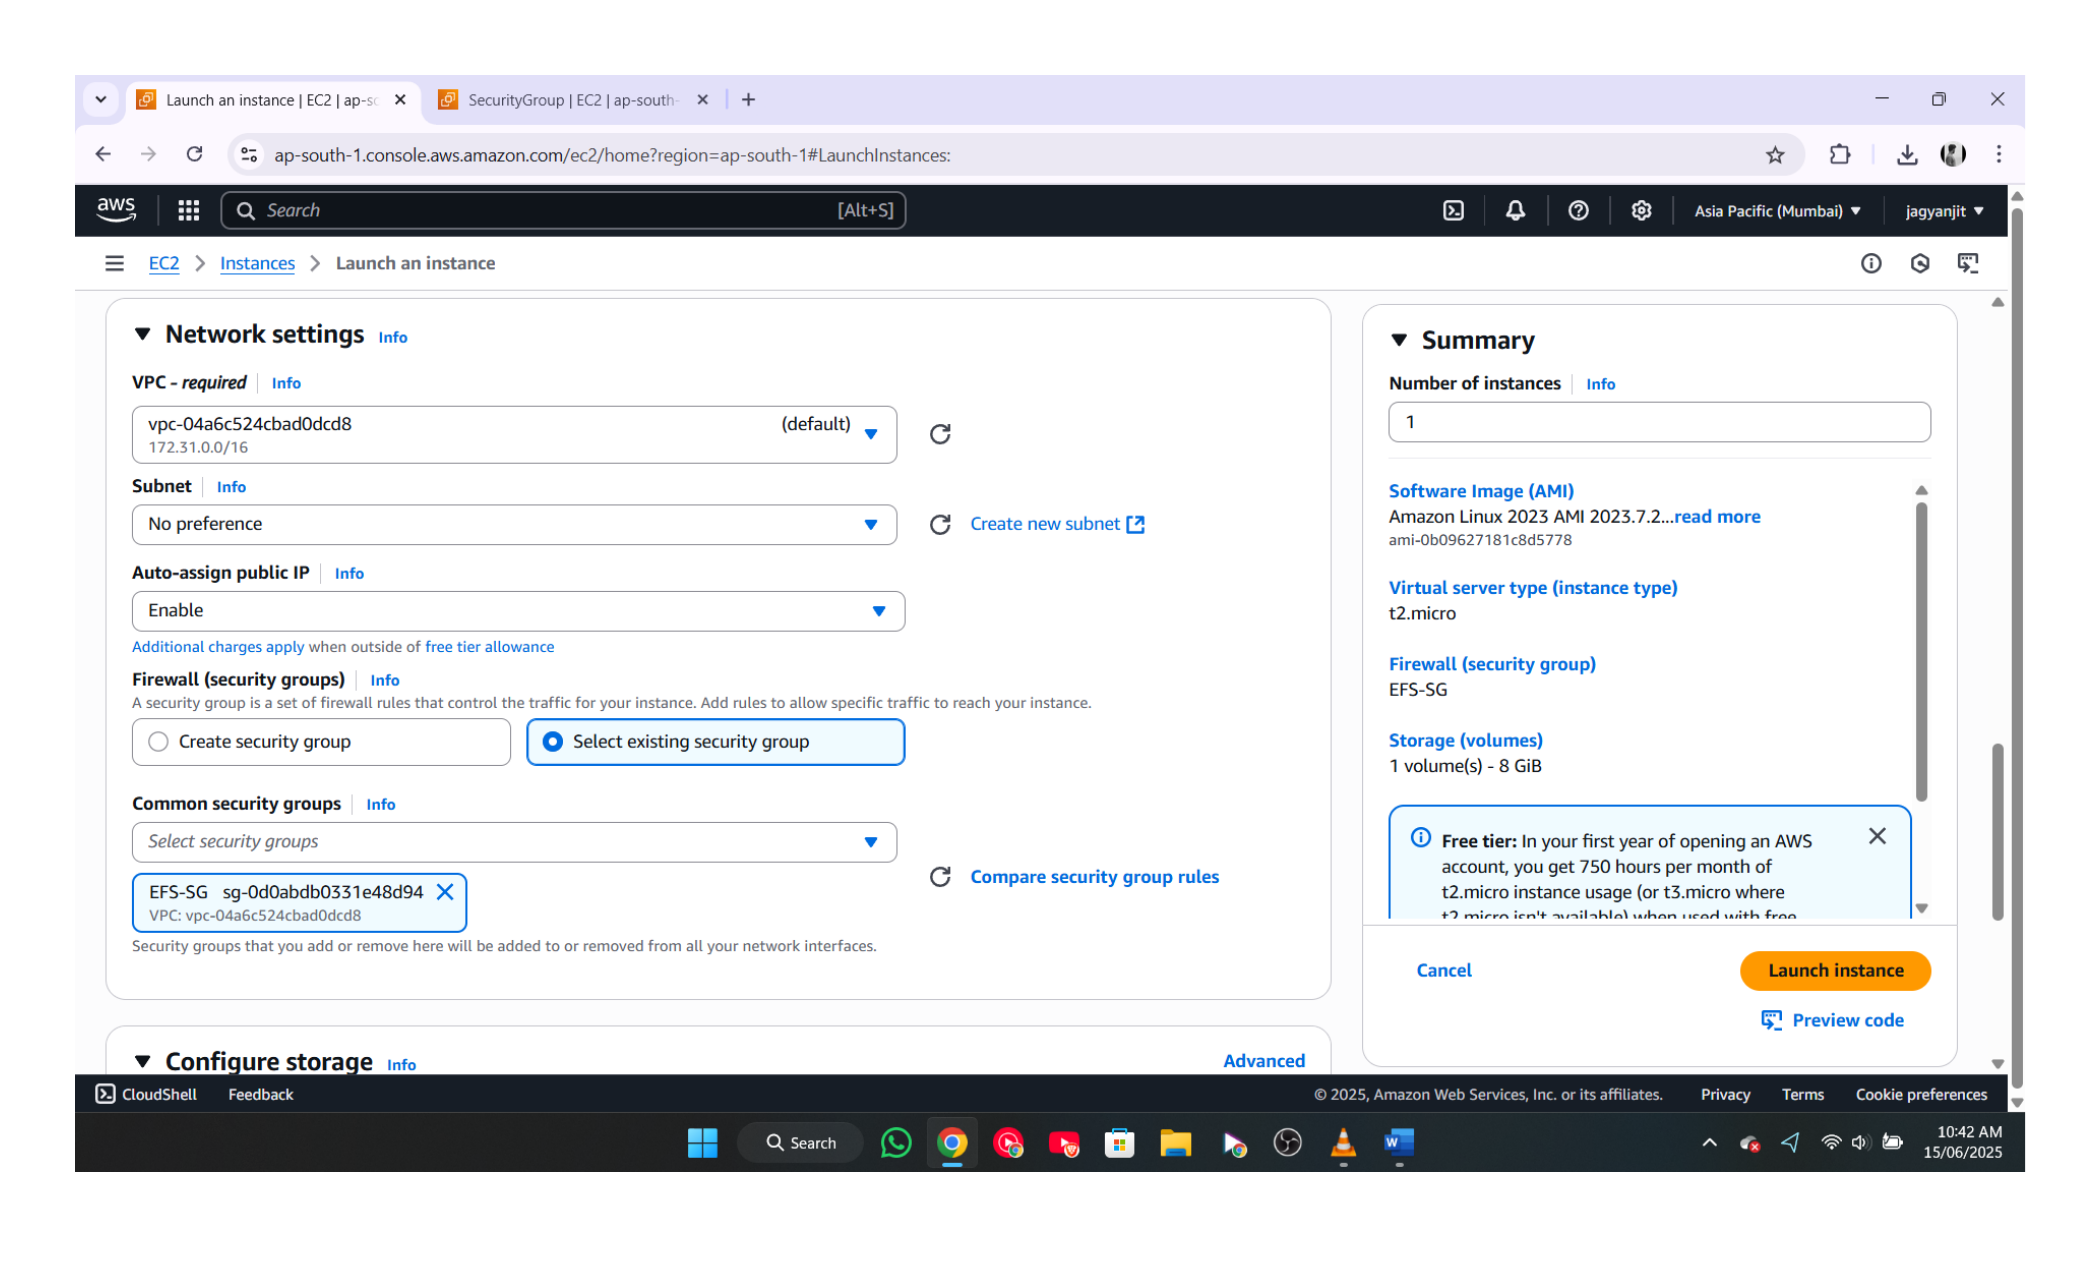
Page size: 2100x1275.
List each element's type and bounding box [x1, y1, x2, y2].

picture [75, 75, 2026, 1172]
